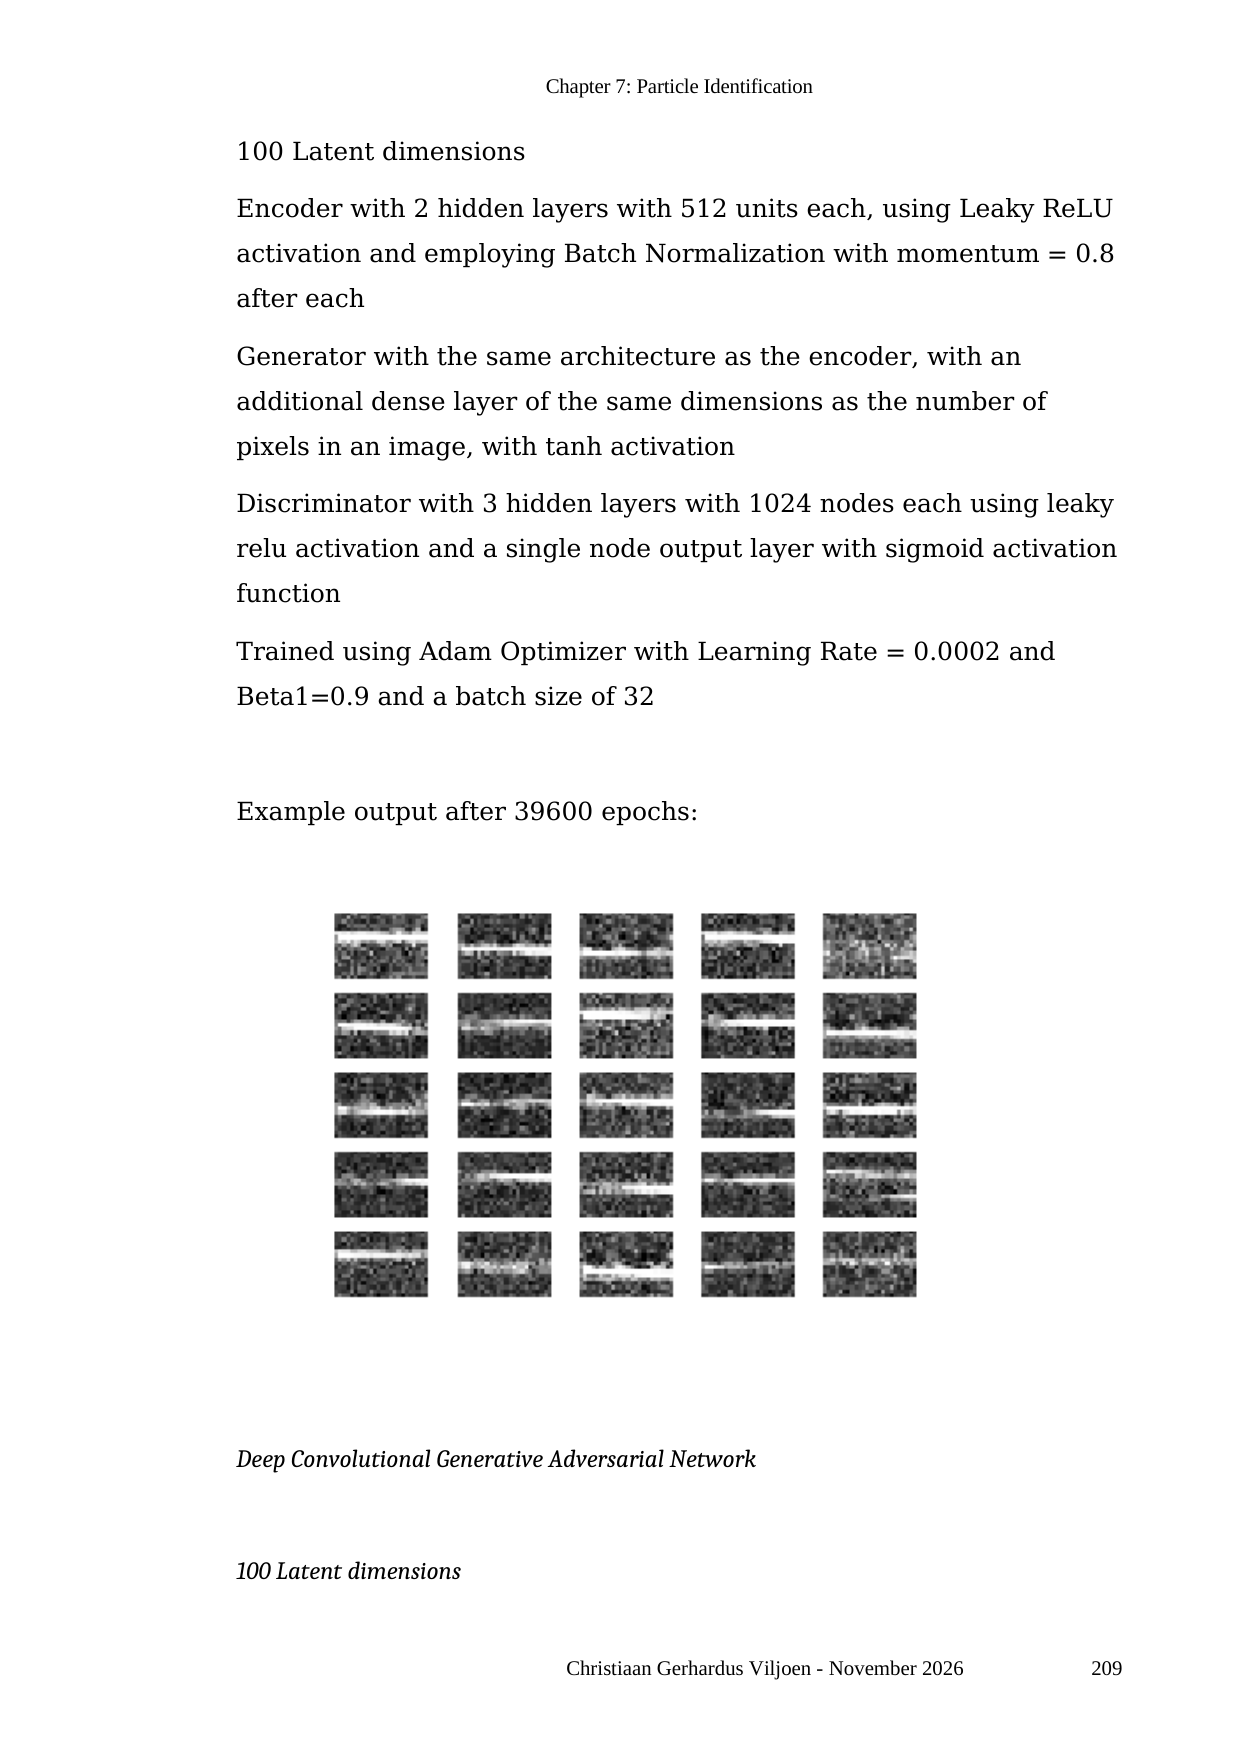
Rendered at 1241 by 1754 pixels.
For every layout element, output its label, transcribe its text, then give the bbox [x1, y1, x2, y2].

text Generator with the same architecture as the encoder, with an additional dense layer of the same dimensions as the number of pixels in an image, with tanh activation [236, 340, 1122, 460]
text Trained using Adam Optimizer with Learning Rate = 0.0002 and Beta1=0.9 and a batch size of 32 [236, 635, 1122, 710]
picture [236, 852, 998, 1361]
text 100 Latent dimensions [236, 135, 1122, 165]
text Discriminator with 3 hidden layers with 1024 nodes each using leaky relu activation and a single node output layer with sigmoid activation function [236, 488, 1122, 608]
text Example output after 39600 epochs: [236, 795, 1122, 825]
text Encoder with 2 hidden layers with 512 units each, using Leaky ReLU activation and employing Batch Normalization with momentum = 0.8 after each [236, 193, 1122, 313]
text Deep Convolutional Generative Adversarial Network [236, 1445, 1122, 1474]
text 100 Latent dimensions [236, 1557, 1122, 1585]
